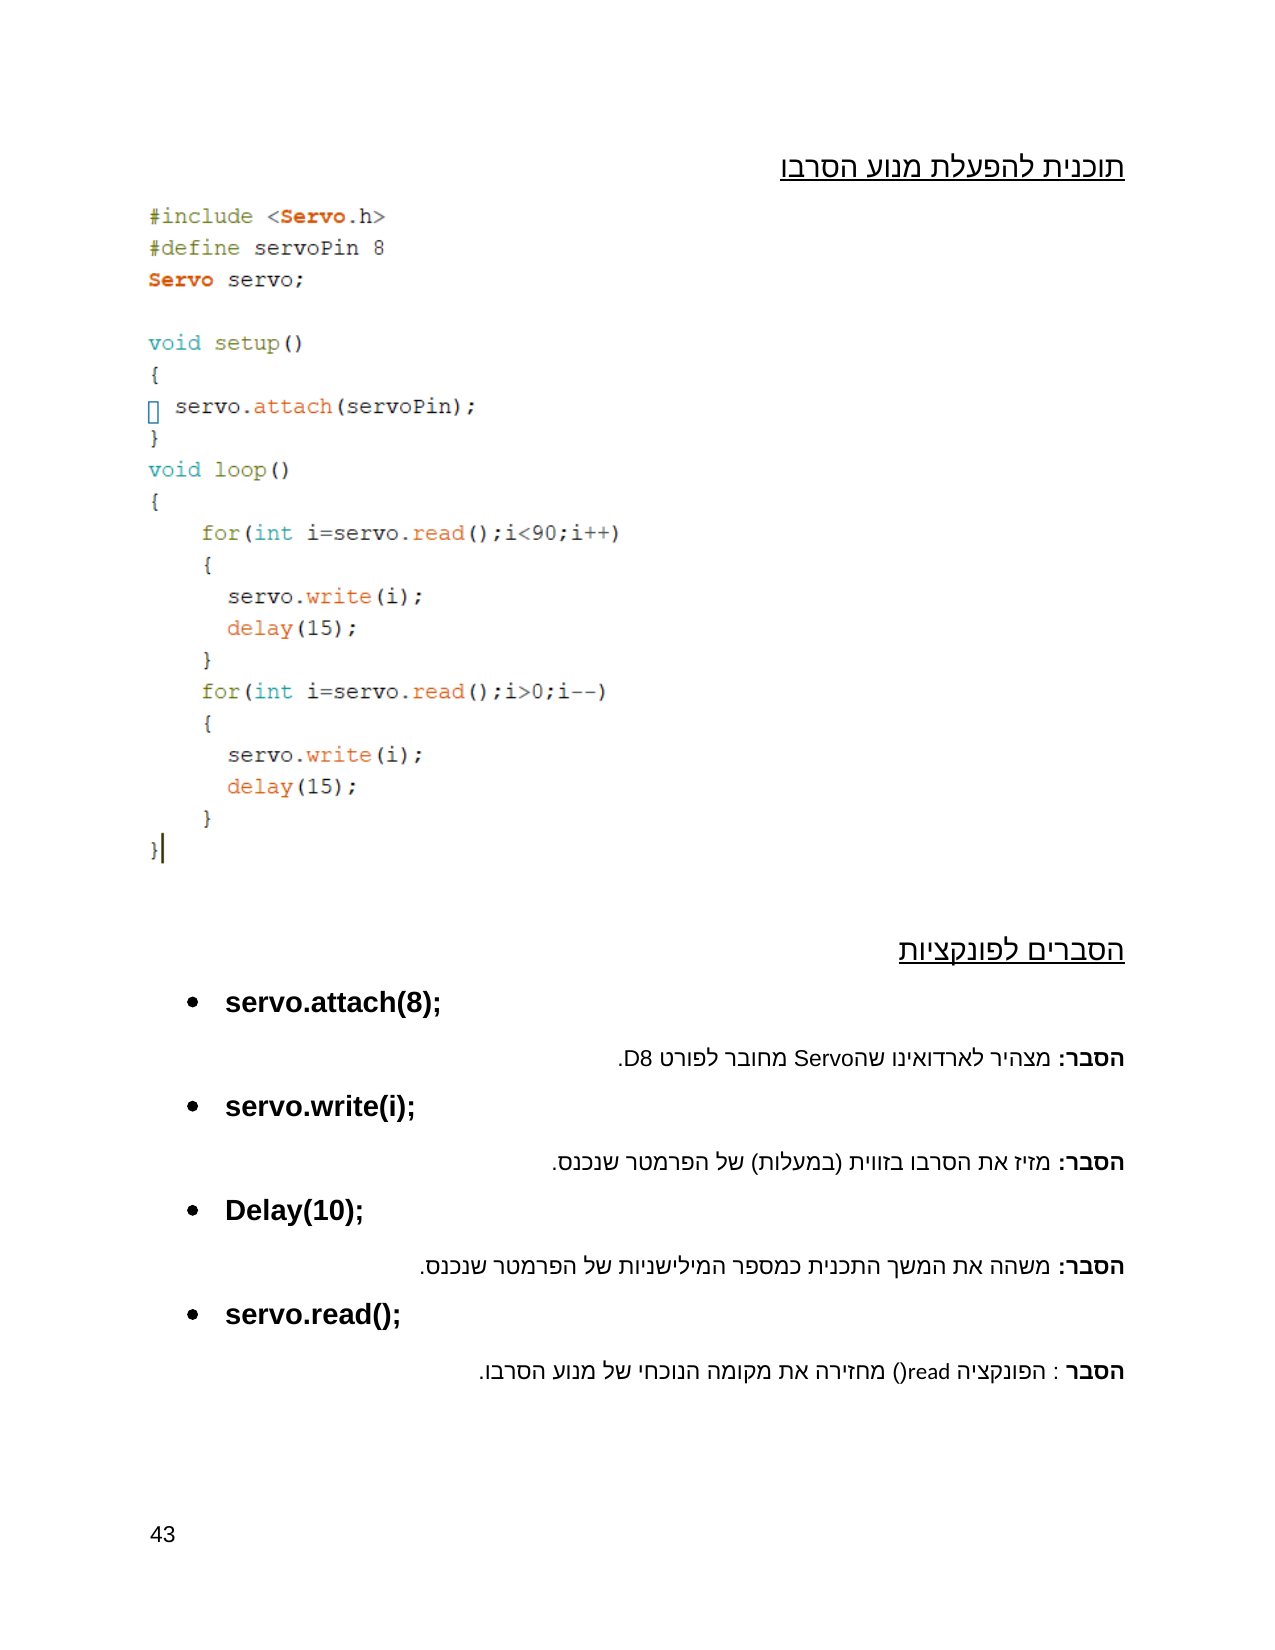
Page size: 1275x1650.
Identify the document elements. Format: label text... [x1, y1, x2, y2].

list servo.read(); [187, 1297, 1125, 1331]
list servo.write(i); [187, 1089, 1125, 1123]
list Delay(10); [187, 1193, 1125, 1227]
list servo.attach(8); [187, 985, 1125, 1019]
text הסבר: מצהיר לארדואינו שהServo מחובר לפורט D8. [150, 1044, 1125, 1071]
text הסבר: מזיז את הסרבו בזווית (במעלות) של הפרמטר שנכנס. [150, 1149, 1125, 1175]
text תוכנית להפעלת מנוע הסרבו [150, 150, 1125, 183]
text הסברים לפונקציות [150, 933, 1125, 966]
text הסבר: משהה את המשך התכנית כמספר המילישניות של הפרמטר שנכנס. [150, 1253, 1125, 1279]
text הסבר : הפונקציה read() מחזירה את מקומה הנוכחי של מנוע הסרבו. [150, 1357, 1125, 1385]
picture [139, 202, 1125, 915]
